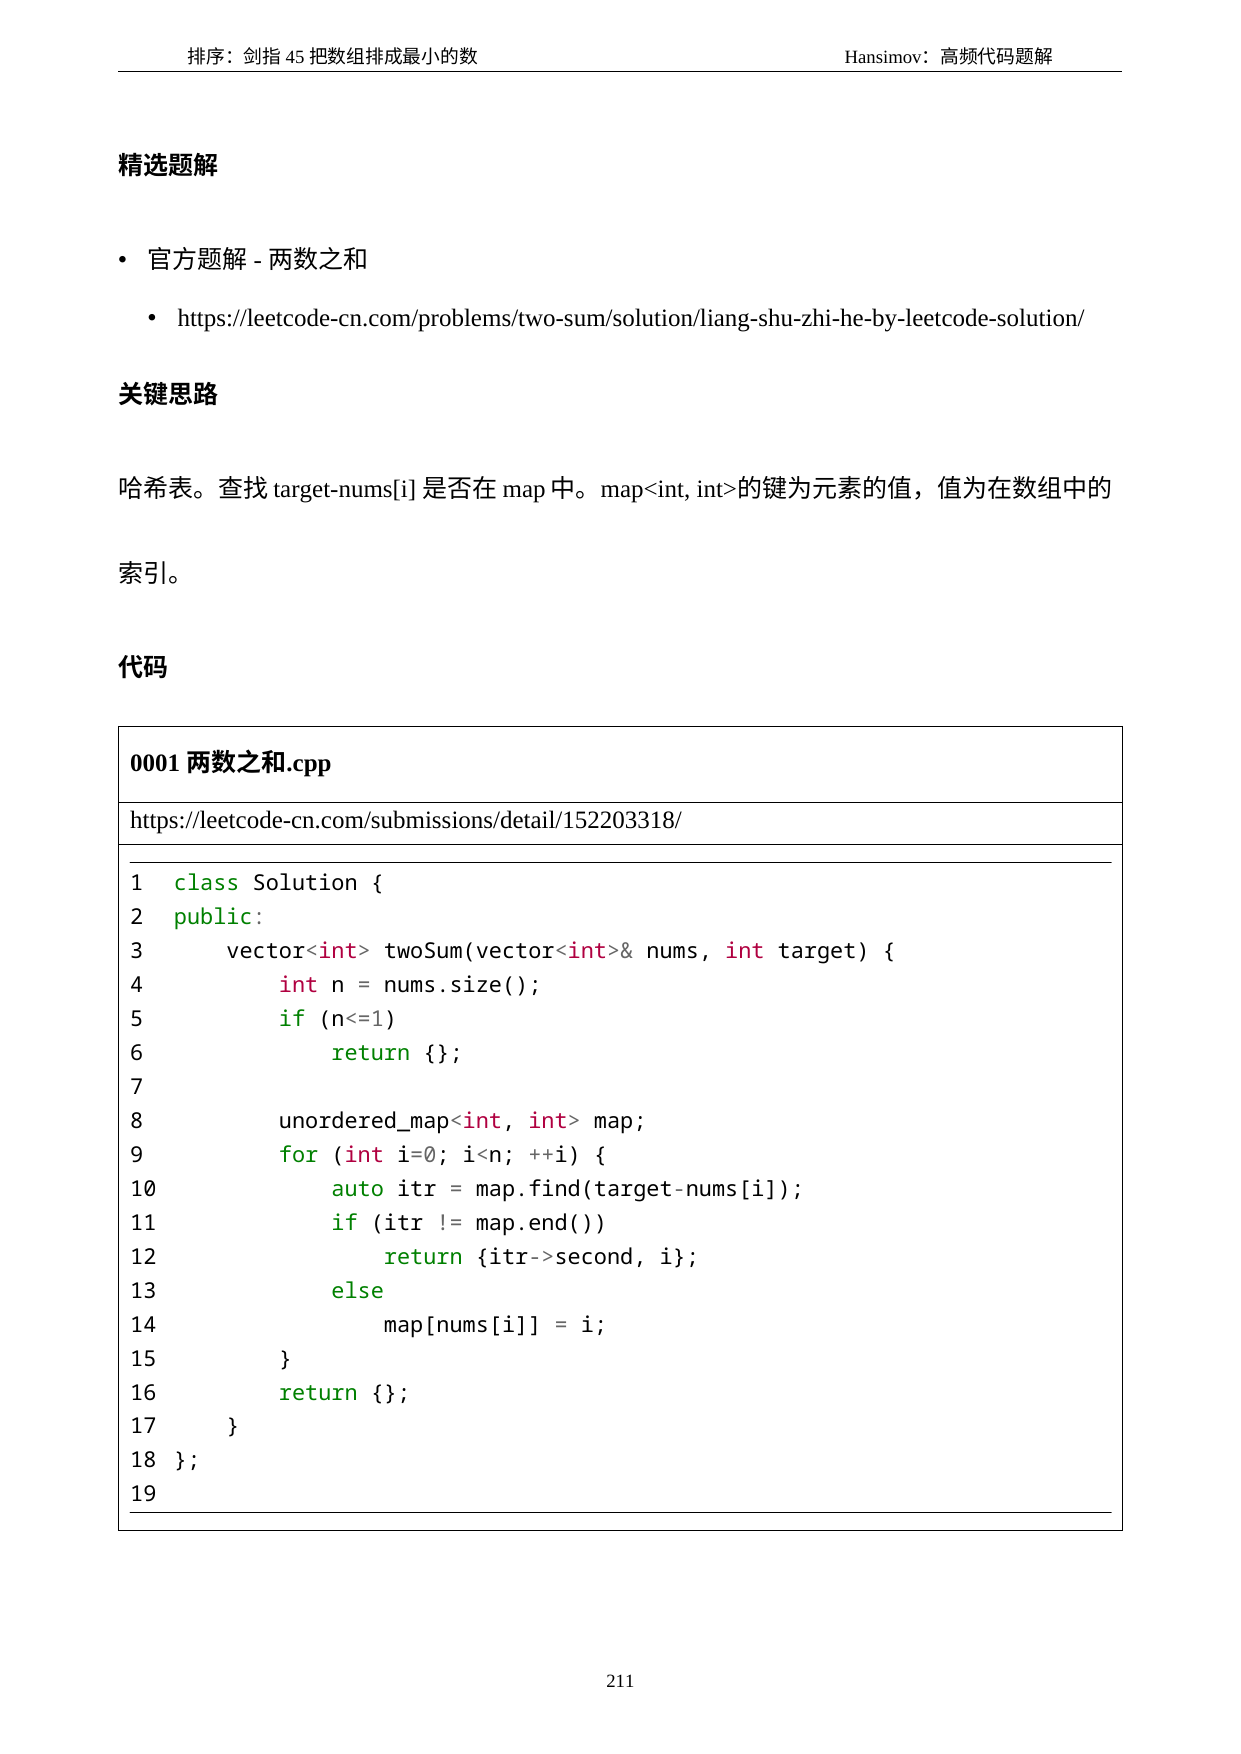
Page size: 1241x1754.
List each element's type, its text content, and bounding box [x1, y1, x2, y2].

text https://leetcode-cn.com/problems/two-sum/solution/liang-shu-zhi-he-by-leetcode-solution/ [148, 301, 1122, 335]
text 官方题解 - 两数之和 [118, 224, 1122, 292]
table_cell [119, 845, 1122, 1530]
subtitle 精选题解 [118, 130, 1097, 198]
text 哈希表。查找target-nums[i] 是否在map中。map<int, int>的键为元素的值，值为在数组中的索引。 [118, 453, 1122, 606]
subtitle 关键思路 [118, 359, 1097, 427]
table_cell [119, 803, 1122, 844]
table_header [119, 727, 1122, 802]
subtitle 代码 [118, 632, 1097, 700]
